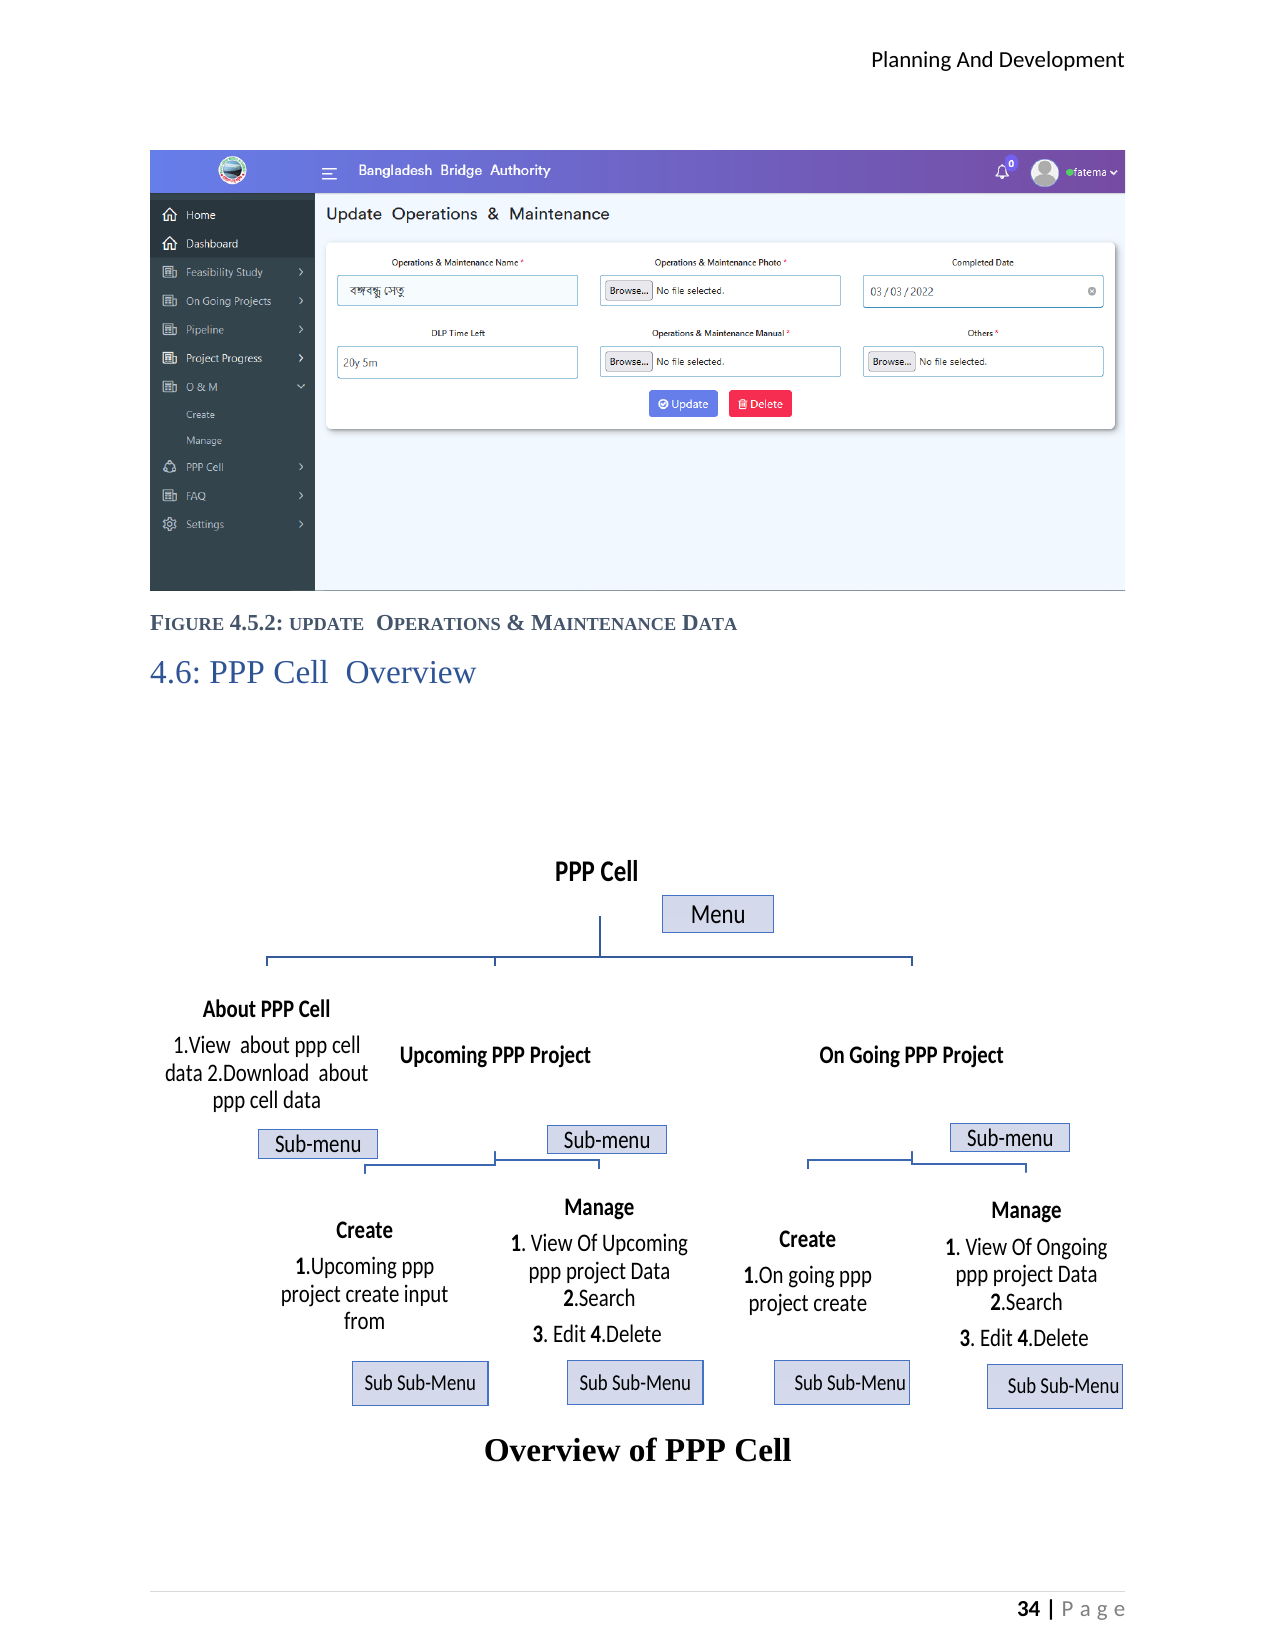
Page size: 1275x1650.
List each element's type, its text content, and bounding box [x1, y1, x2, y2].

subtitle 4.6: PPP Cell Overview [150, 652, 1125, 691]
picture [150, 150, 1125, 591]
text Overview of PPP Cell [150, 1430, 1125, 1468]
text Figure 4.5.2: update Operations & Maintenance Data [150, 609, 1125, 636]
